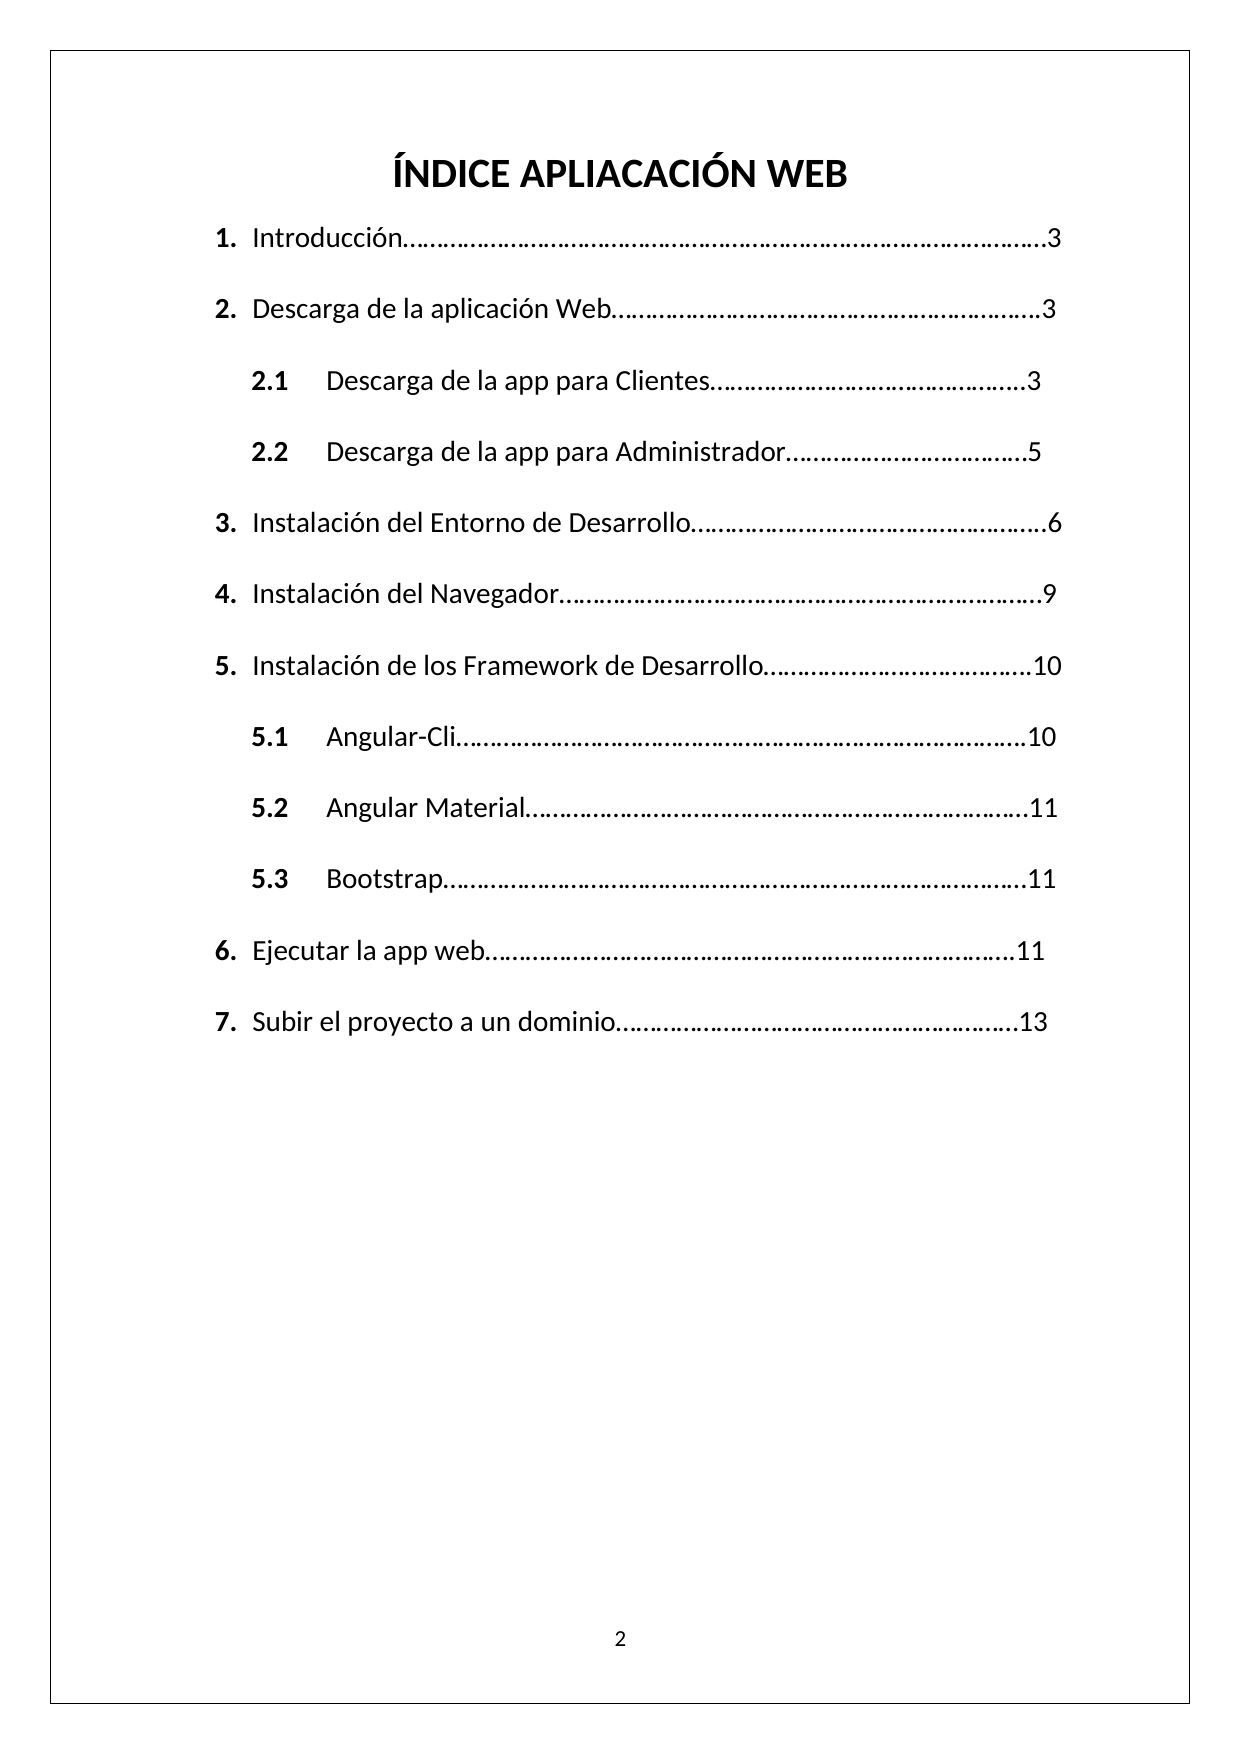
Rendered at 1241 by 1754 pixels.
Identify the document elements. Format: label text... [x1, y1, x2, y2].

list Introducción……………………………………………………………………………………3 [214, 219, 1063, 255]
list Bootstrap……………………………………………………………………………11 [251, 860, 1063, 896]
list Descarga de la app para Administrador………………………………5 [251, 433, 1063, 468]
list Ejecutar la app web…………………………………………………………………….11 [214, 932, 1063, 967]
list Instalación de los Framework de Desarrollo………………………………….10 [214, 647, 1063, 682]
list Subir el proyecto a un dominio……………………………………………………13 [214, 1003, 1063, 1038]
list Instalación del Navegador………………………………………………………………9 [214, 575, 1063, 611]
list Descarga de la app para Clientes………………………………………..3 [251, 362, 1063, 397]
list Descarga de la aplicación Web……………………………………………………….3 [214, 290, 1063, 326]
list Angular-Cli………………………………………………………………………….10 [251, 718, 1063, 753]
list Instalación del Entorno de Desarrollo……………………………………………..6 [214, 504, 1063, 540]
text ÍNDICE APLIACACIÓN WEB [177, 147, 1063, 198]
list Angular Material…………………………………………………………………11 [251, 789, 1063, 825]
